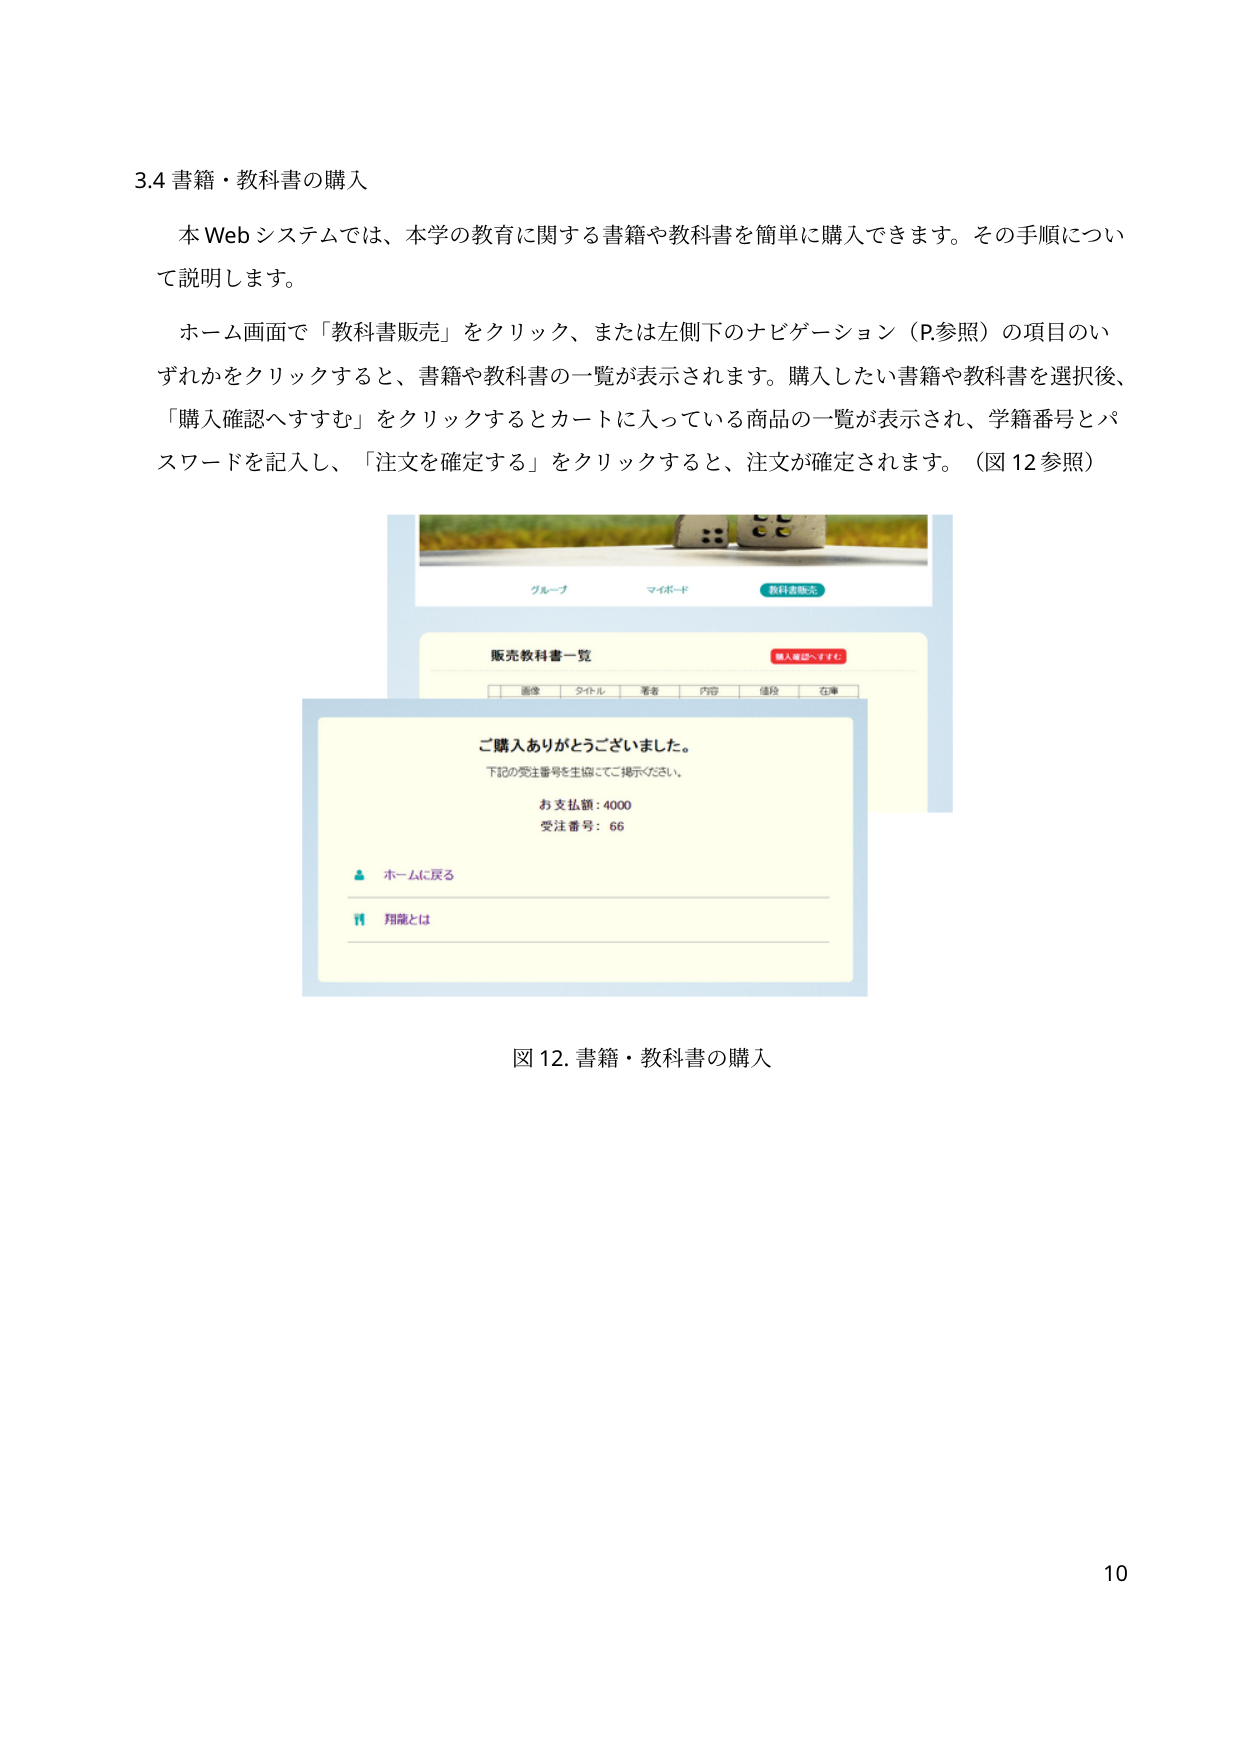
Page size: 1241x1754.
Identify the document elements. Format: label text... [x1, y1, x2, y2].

text 3.4 書籍・教科書の購入 [134, 160, 1128, 198]
text ホーム画面で「教科書販売」をクリック、または左側下のナビゲーション（P.参照）の項目のいずれかをクリックすると、書籍や教科書の一覧が表示されます。購入したい書籍や教科書を選択後、「購入確認へすすむ」をクリックするとカートに入っている商品の一覧が表示され、学籍番号とパスワードを記入し、「注文を確定する」をクリックすると、注文が確定されます。（図12参照） [156, 313, 1128, 479]
text 本Webシステムでは、本学の教育に関する書籍や教科書を簡単に購入できます。その手順について説明します。 [156, 215, 1128, 296]
text 図12. 書籍・教科書の購入 [156, 1039, 1128, 1076]
picture [276, 496, 1008, 1003]
